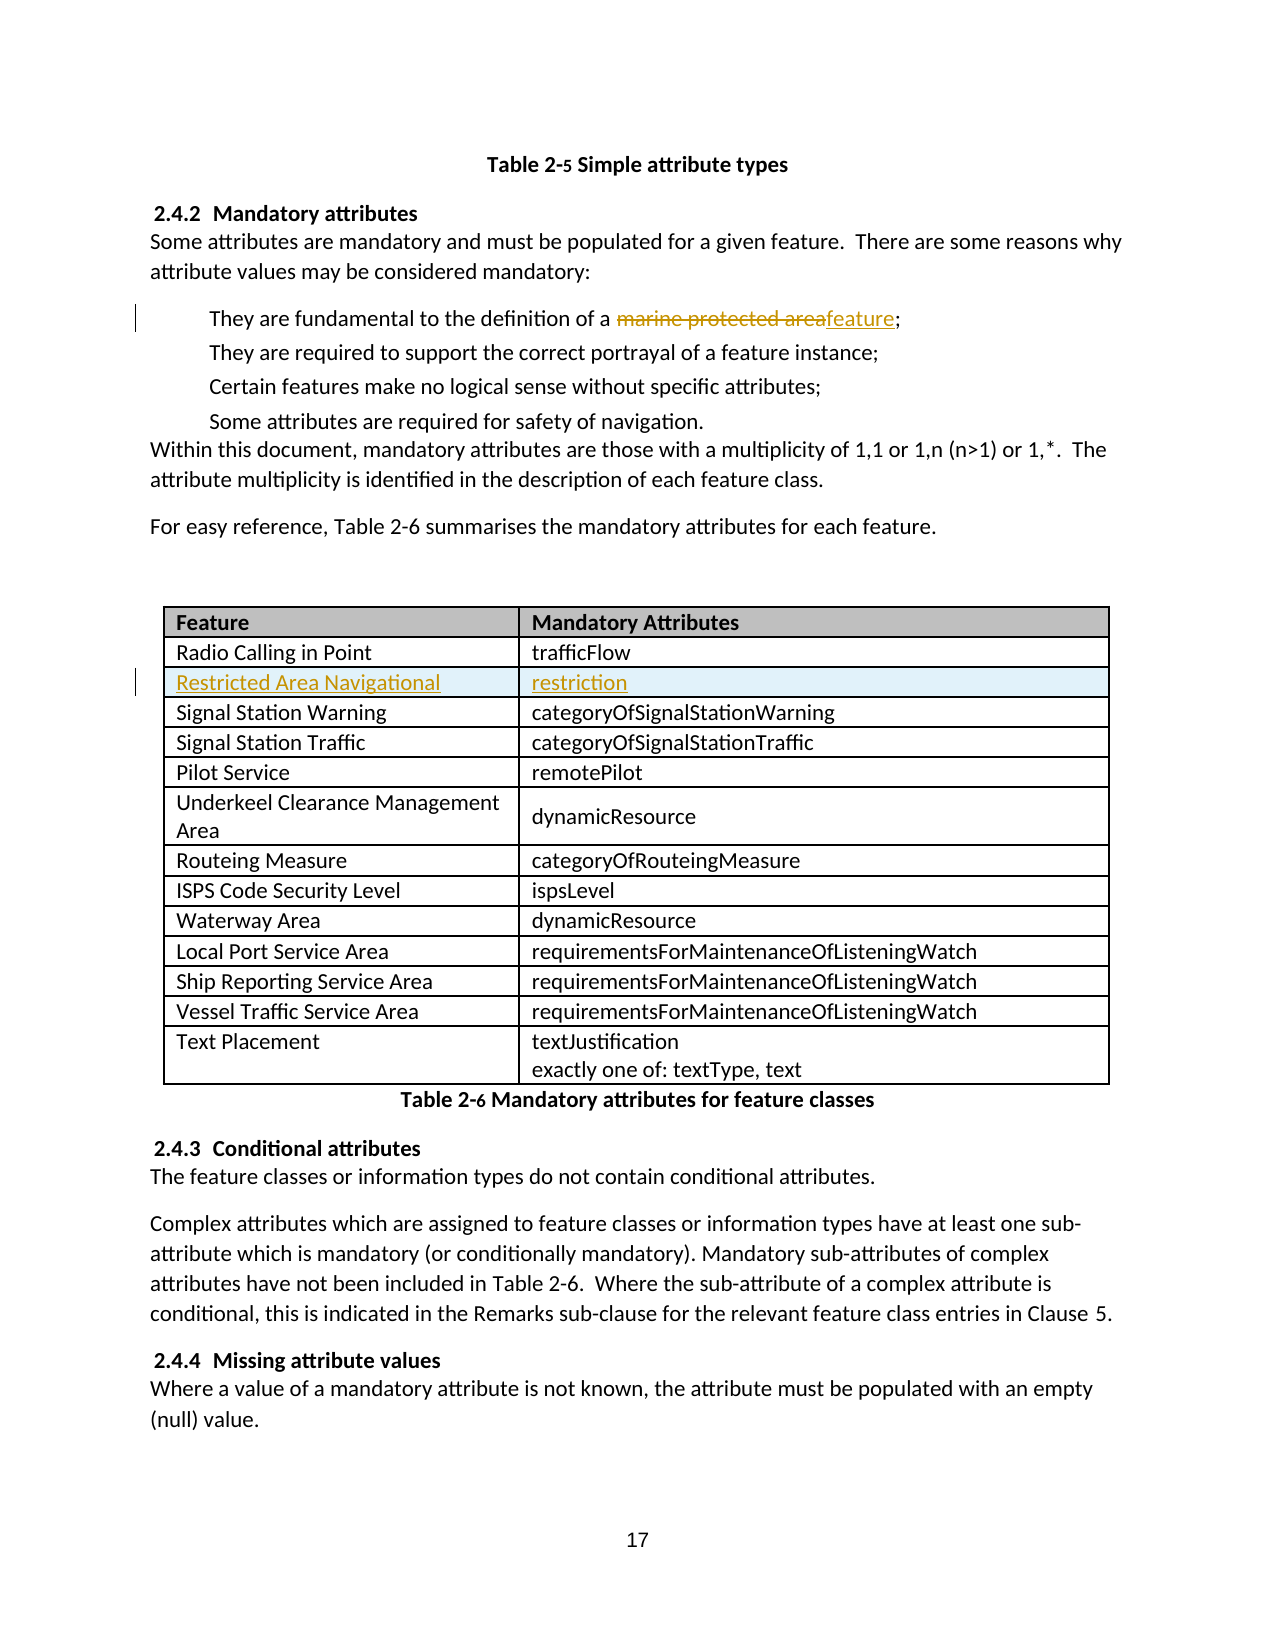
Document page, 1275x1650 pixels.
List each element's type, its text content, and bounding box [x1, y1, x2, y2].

table_cell Signal Station Traffic [165, 728, 518, 756]
table_cell Local Port Service Area [165, 937, 518, 965]
table_cell ISPS Code Security Level [165, 877, 518, 904]
table_cell dynamicResource [520, 907, 1108, 935]
table_header Feature [165, 608, 518, 636]
table_header Mandatory Attributes [520, 608, 1108, 636]
list Certain features make no logical sense without specific attributes; [209, 372, 1125, 401]
table_cell textJustification exactly one of: textType, text [520, 1027, 1108, 1083]
table_cell Ship Reporting Service Area [165, 967, 518, 995]
text The feature classes or information types do not contain conditional attributes. [150, 1162, 1125, 1190]
table_cell Waterway Area [165, 907, 518, 935]
table_cell Text Placement [165, 1027, 518, 1083]
table_cell trafficFlow [520, 638, 1108, 666]
text Where a value of a mandatory attribute is not known, the attribute must be populated with an empty (null) value. [150, 1374, 1125, 1433]
table_cell remotePilot [520, 758, 1108, 786]
table_cell categoryOfRouteingMeasure [520, 846, 1108, 874]
table_cell Routeing Measure [165, 846, 518, 874]
table_cell requirementsForMaintenanceOfListeningWatch [520, 967, 1108, 995]
subtitle Mandatory attributes [153, 199, 1125, 227]
table_cell ispsLevel [520, 877, 1108, 904]
table_cell dynamicResource [520, 788, 1108, 844]
table_cell Pilot Service [165, 758, 518, 786]
table_cell Radio Calling in Point [165, 638, 518, 666]
table_cell categoryOfSignalStationTraffic [520, 728, 1108, 756]
table_cell categoryOfSignalStationWarning [520, 698, 1108, 726]
subtitle Missing attribute values [153, 1346, 1125, 1374]
text Within this document, mandatory attributes are those with a multiplicity of 1,1 or 1,n (n>1) or 1,*. The attribute multiplicity is identified in the description of each feature class. [150, 435, 1125, 493]
text Some attributes are mandatory and must be populated for a given feature. There are some reasons why attribute values may be considered mandatory: [150, 227, 1125, 285]
table_cell Underkeel Clearance Management Area [165, 788, 518, 844]
subtitle Conditional attributes [153, 1134, 1125, 1162]
list They are fundamental to the definition of a ; [209, 304, 1125, 332]
list Some attributes are required for safety of navigation. [209, 407, 1125, 435]
table_cell Signal Station Warning [165, 698, 518, 726]
list They are required to support the correct portrayal of a feature instance; [209, 338, 1125, 366]
table_cell Vessel Traffic Service Area [165, 997, 518, 1025]
table_cell requirementsForMaintenanceOfListeningWatch [520, 937, 1108, 965]
table_cell requirementsForMaintenanceOfListeningWatch [520, 997, 1108, 1025]
